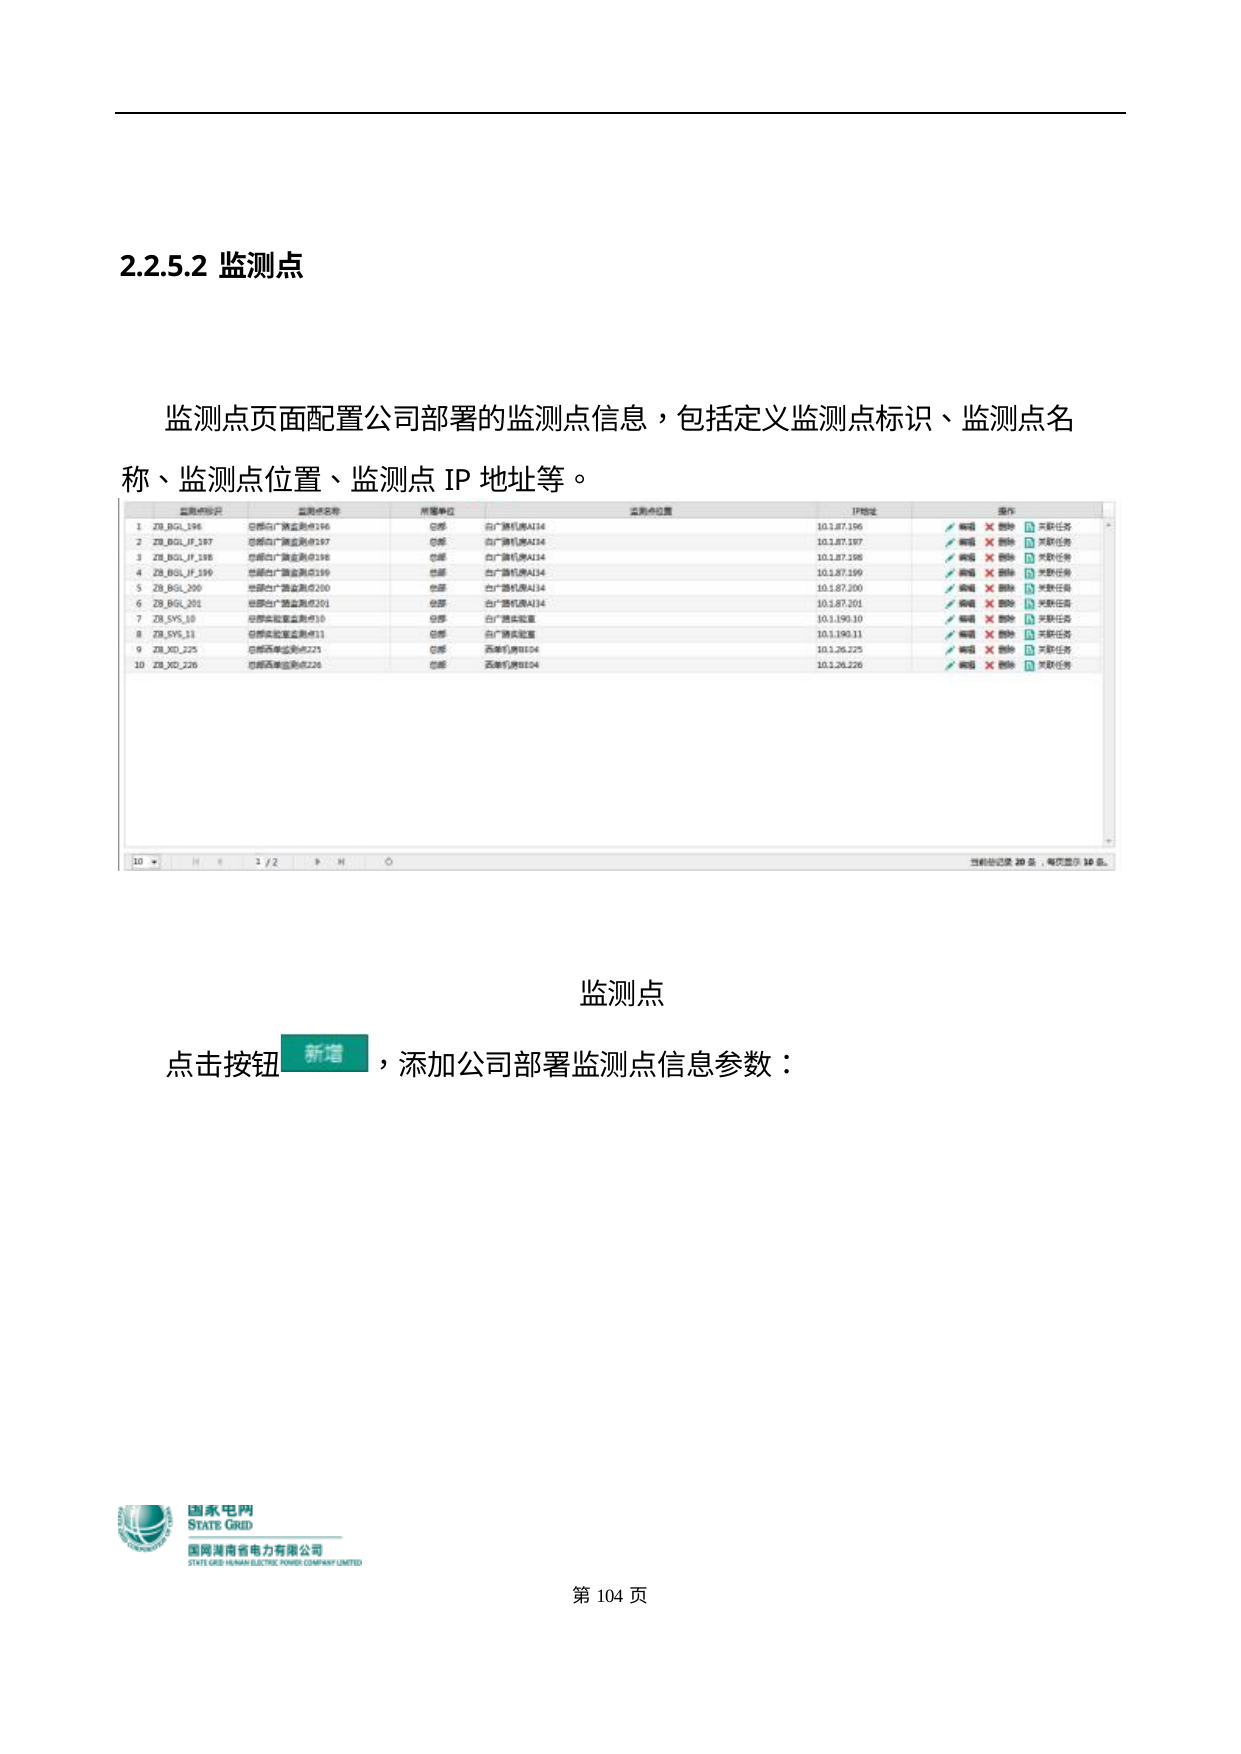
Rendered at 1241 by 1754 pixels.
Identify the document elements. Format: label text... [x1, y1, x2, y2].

text 监测点页面配置公司部署的监测点信息，包括定义监测点标识、监测点名称、监测点位置、监测点 IP 地址等。 [121, 398, 1132, 499]
text 2.2.5.2 监测点 [119, 248, 1132, 284]
picture [117, 1505, 362, 1566]
text 监测点 [579, 976, 1132, 1012]
text 点击按钮，添加公司部署监测点信息参数： [165, 1034, 1132, 1081]
picture [280, 1033, 370, 1072]
picture [118, 498, 1122, 871]
